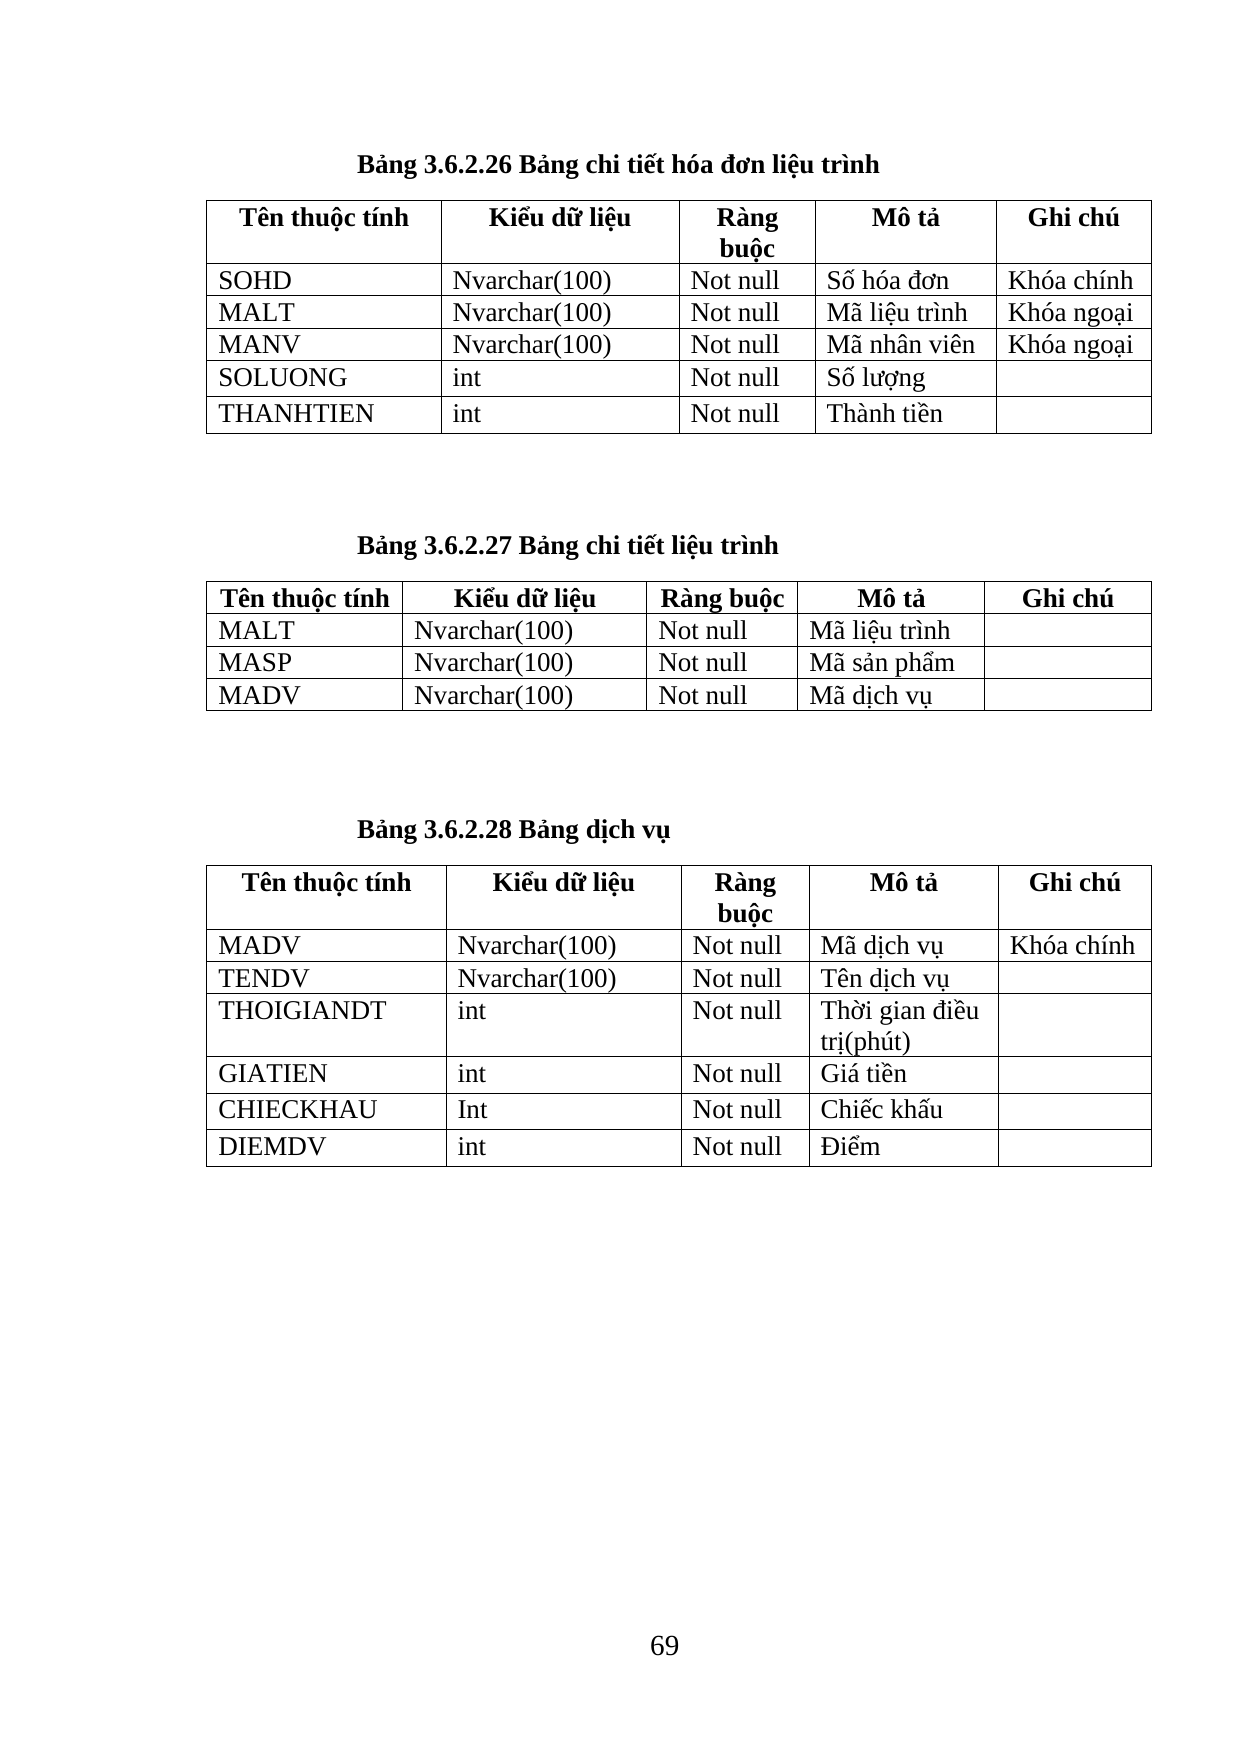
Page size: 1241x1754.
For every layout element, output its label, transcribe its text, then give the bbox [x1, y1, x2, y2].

table_cell [997, 397, 1151, 432]
text Bảng 3.6.2.27 Bảng chi tiết liệu trình [207, 529, 1122, 560]
table_header Kiểu dữ liệu [403, 582, 646, 613]
table_cell Not null [682, 962, 809, 993]
table_cell Mã dịch vụ [798, 679, 984, 710]
table_header Ghi chú [999, 866, 1151, 928]
table_cell DIEMDV [207, 1130, 446, 1166]
table_header Mô tả [816, 201, 996, 263]
table_cell SOHD [207, 264, 441, 295]
table_cell Mã liệu trình [798, 614, 984, 646]
table_header Mô tả [810, 866, 998, 928]
table_header Mô tả [798, 582, 984, 613]
table_cell THOIGIANDT [207, 994, 446, 1056]
table_cell Mã liệu trình [816, 296, 996, 327]
table_cell int [447, 1130, 681, 1166]
table_cell [999, 1057, 1151, 1093]
table_cell Not null [682, 1094, 809, 1129]
table_header Ràng buộc [680, 201, 815, 263]
table_cell [997, 361, 1151, 396]
table_header Kiểu dữ liệu [447, 866, 681, 928]
table_cell Nvarchar(100) [403, 614, 646, 646]
table_cell MASP [207, 647, 402, 678]
table_cell Số lượng [816, 361, 996, 396]
table_header Ràng buộc [682, 866, 809, 928]
table_header Kiểu dữ liệu [442, 201, 679, 263]
table_cell Nvarchar(100) [442, 329, 679, 359]
table_cell Mã sản phẩm [798, 647, 984, 678]
table_cell Khóa chính [997, 264, 1151, 295]
table_cell [985, 679, 1151, 710]
table_cell [999, 1094, 1151, 1129]
table_cell Nvarchar(100) [442, 264, 679, 295]
table_cell MALT [207, 296, 441, 327]
table_cell THANHTIEN [207, 397, 441, 432]
table_cell [985, 647, 1151, 678]
table_cell Not null [682, 1057, 809, 1093]
table_cell Thành tiền [816, 397, 996, 432]
table_cell Nvarchar(100) [403, 679, 646, 710]
table_cell Mã nhân viên [816, 329, 996, 359]
table_cell Not null [647, 679, 797, 710]
table_cell Not null [647, 614, 797, 646]
table_cell MADV [207, 679, 402, 710]
table_cell [999, 1130, 1151, 1166]
table_cell Số hóa đơn [816, 264, 996, 295]
table_cell Khóa ngoại [997, 296, 1151, 327]
table_cell Tên dịch vụ [810, 962, 998, 993]
table_cell Not null [682, 1130, 809, 1166]
table_cell SOLUONG [207, 361, 441, 396]
table_cell Nvarchar(100) [442, 296, 679, 327]
table_cell Nvarchar(100) [447, 930, 681, 961]
table_cell [999, 994, 1151, 1056]
table_cell Not null [680, 361, 815, 396]
table_cell Mã dịch vụ [810, 930, 998, 961]
table_header Tên thuộc tính [207, 582, 402, 613]
table_cell MALT [207, 614, 402, 646]
table_cell Nvarchar(100) [403, 647, 646, 678]
text Bảng 3.6.2.28 Bảng dịch vụ [282, 813, 1122, 844]
table_cell Not null [682, 994, 809, 1056]
table_cell [999, 962, 1151, 993]
table_cell Giá tiền [810, 1057, 998, 1093]
table_cell Chiếc khấu [810, 1094, 998, 1129]
table_cell Thời gian điều trị(phút) [810, 994, 998, 1056]
table_cell GIATIEN [207, 1057, 446, 1093]
table_header Ghi chú [985, 582, 1151, 613]
text Bảng 3.6.2.26 Bảng chi tiết hóa đơn liệu trình [282, 148, 1122, 179]
table_cell Điểm [810, 1130, 998, 1166]
table_cell int [447, 1057, 681, 1093]
table_header Tên thuộc tính [207, 201, 441, 263]
table_cell MADV [207, 930, 446, 961]
table_header Tên thuộc tính [207, 866, 446, 928]
table_cell MANV [207, 329, 441, 359]
table_header Ràng buộc [647, 582, 797, 613]
table_cell Not null [680, 397, 815, 432]
table_cell [985, 614, 1151, 646]
table_cell Not null [680, 296, 815, 327]
table_cell int [447, 994, 681, 1056]
table_cell Not null [647, 647, 797, 678]
table_header Ghi chú [997, 201, 1151, 263]
table_cell Not null [682, 930, 809, 961]
table_cell Not null [680, 329, 815, 359]
table_cell Khóa ngoại [997, 329, 1151, 359]
table_cell Khóa chính [999, 930, 1151, 961]
table_cell int [442, 361, 679, 396]
table_cell Int [447, 1094, 681, 1129]
table_cell TENDV [207, 962, 446, 993]
table_cell int [442, 397, 679, 432]
table_cell Not null [680, 264, 815, 295]
table_cell CHIECKHAU [207, 1094, 446, 1129]
table_cell Nvarchar(100) [447, 962, 681, 993]
